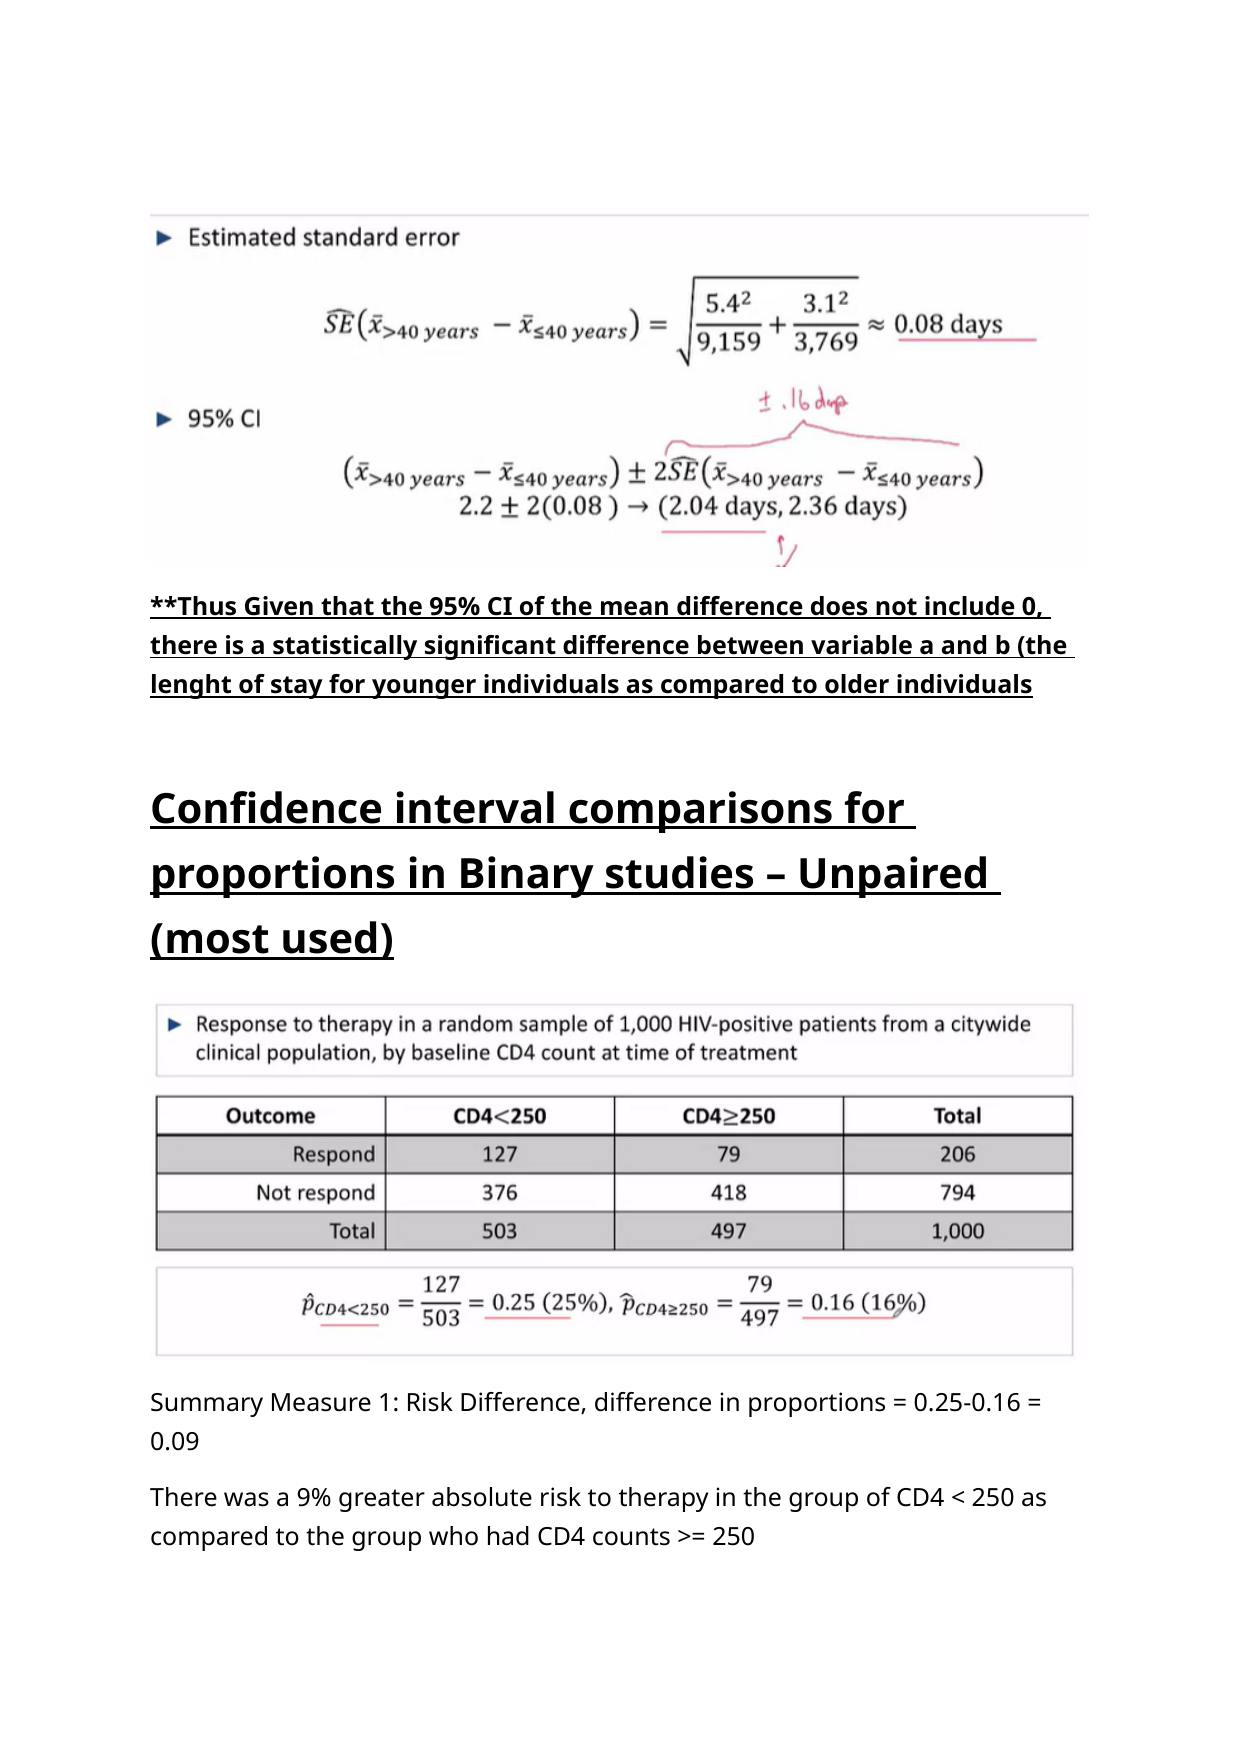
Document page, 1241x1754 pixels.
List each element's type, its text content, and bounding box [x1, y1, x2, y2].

text **Thus Given that the 95% CI of the mean difference does not include 0, there is a statistically significant difference between variable a and b (the lenght of stay for younger individuals as compared to older individuals [150, 588, 1090, 701]
text Confidence interval comparisons for proportions in Binary studies – Unpaired (most used) [150, 778, 1090, 966]
text Summary Measure 1: Risk Difference, difference in proportions = 0.25-0.16 = 0.09 [150, 1384, 1090, 1458]
picture [150, 205, 1089, 567]
picture [150, 990, 1089, 1363]
text There was a 9% greater absolute risk to therapy in the group of CD4 < 250 as compared to the group who had CD4 counts >= 250 [150, 1479, 1090, 1553]
